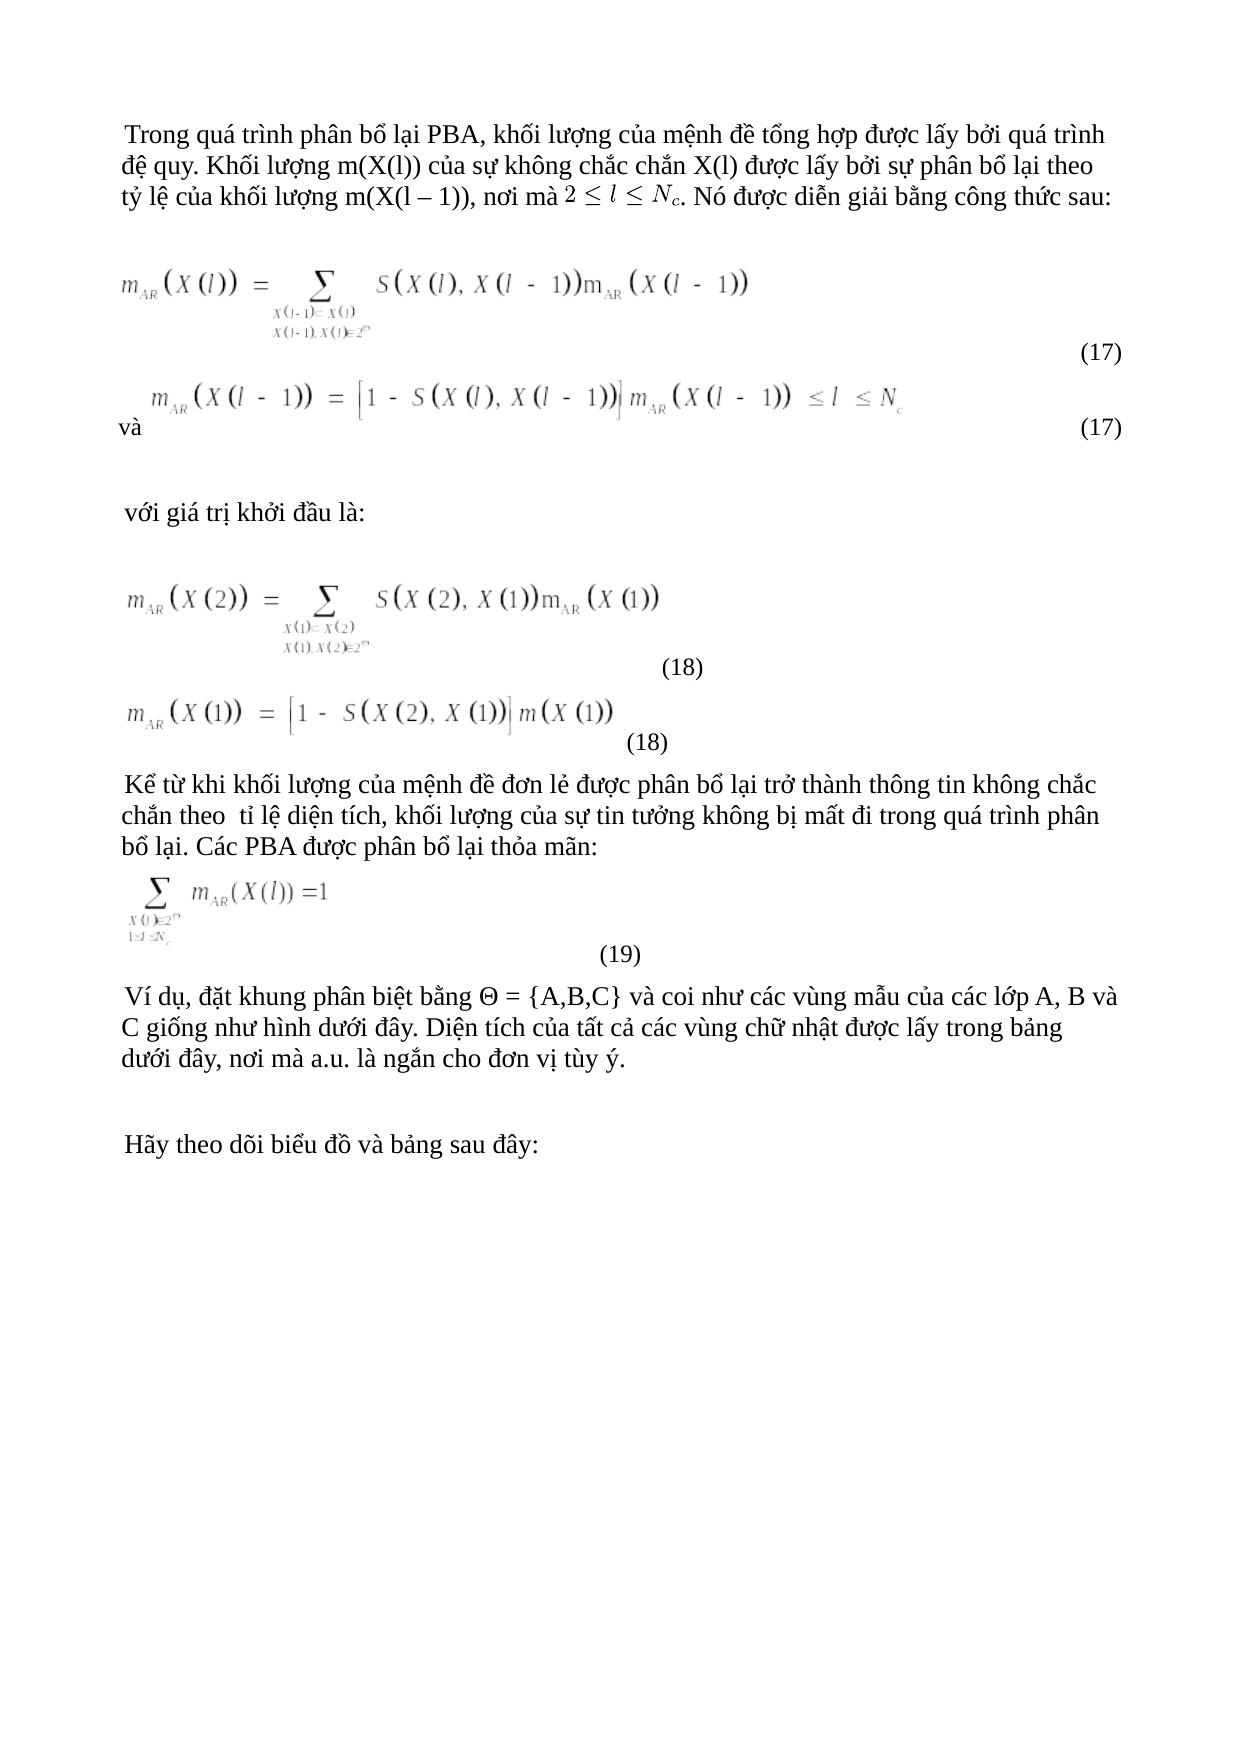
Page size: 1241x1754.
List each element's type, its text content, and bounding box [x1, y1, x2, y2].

text Ví dụ, đặt khung phân biệt bằng Θ = {A,B,C} và coi như các vùng mẫu của các lớp A, B và C giống như hình dưới đây. Diện tích của tất cả các vùng chữ nhật được lấy trong bảng dưới đây, nơi mà a.u. là ngắn cho đơn vị tùy ý. [121, 980, 1119, 1073]
text Hãy theo dõi biểu đồ và bảng sau đây: [121, 1128, 1119, 1160]
text (19) [121, 873, 1119, 968]
text (17) [118, 267, 1119, 366]
text và (17) [118, 378, 1119, 441]
text (18) [121, 693, 1119, 756]
text Trong quá trình phân bổ lại PBA, khối lượng của mệnh đề tổng hợp được lấy bởi quá trình đệ quy. Khối lượng m(X(l)) của sự không chắc chắn X(l) được lấy bởi sự phân bổ lại theo tỷ lệ của khối lượng m(X(l – 1)), nơi mà . Nó được diễn giải bằng công thức sau: [121, 118, 1119, 212]
text (18) [121, 582, 1119, 681]
text với giá trị khởi đầu là: [121, 496, 1119, 527]
text Kể từ khi khối lượng của mệnh đề đơn lẻ được phân bổ lại trở thành thông tin không chắc chắn theo tỉ lệ diện tích, khối lượng của sự tin tưởng không bị mất đi trong quá trình phân bổ lại. Các PBA được phân bổ lại thỏa mãn: [121, 768, 1119, 861]
